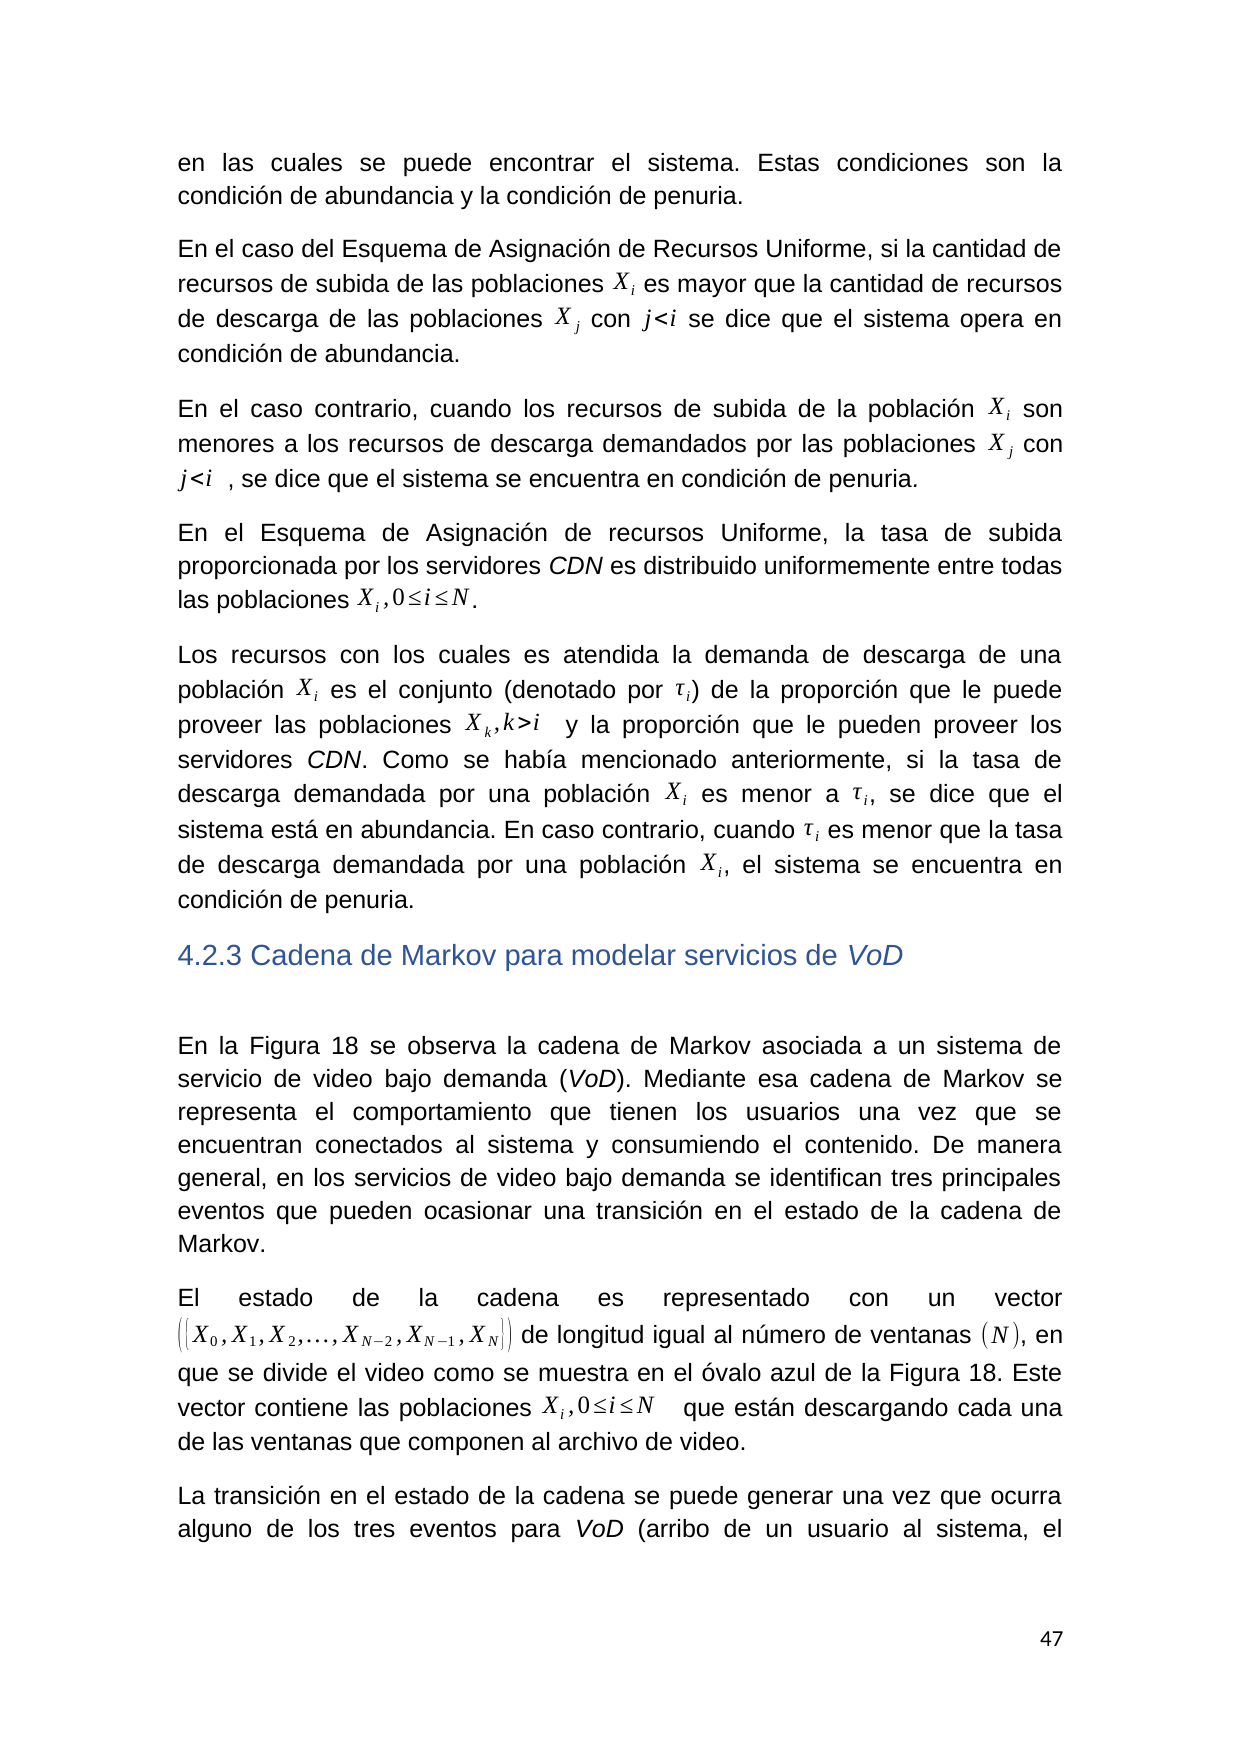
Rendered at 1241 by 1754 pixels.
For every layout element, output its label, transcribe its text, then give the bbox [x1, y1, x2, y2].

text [177, 1481, 1063, 1543]
text El estado de la cadena es representado con un vector de longitud igual al número de ventanas , en que se divide el video como se muestra en el óvalo azul de la Figura 18. Este vector contiene las poblaciones que están descargando cada una de las ventanas que componen al archivo de video. [177, 1283, 1063, 1456]
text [177, 148, 1063, 209]
text En la Figura 18 se observa la cadena de Markov asociada a un sistema de servicio de video bajo demanda (VoD). Mediante esa cadena de Markov se representa el comportamiento que tienen los usuarios una vez que se encuentran conectados al sistema y consumiendo el contenido. De manera general, en los servicios de video bajo demanda se identifican tres principales eventos que pueden ocasionar una transición en el estado de la cadena de Markov. [177, 1031, 1063, 1258]
text En el caso contrario, cuando los recursos de subida de la población son menores a los recursos de descarga demandados por las poblaciones con , se dice que el sistema se encuentra en condición de penuria. [177, 393, 1063, 493]
text Los recursos con los cuales es atendida la demanda de descarga de una población es el conjunto (denotado por ) de la proporción que le puede proveer las poblaciones y la proporción que le pueden proveer los servidores CDN. Como se había mencionado anteriormente, si la tasa de descarga demandada por una población es menor a , se dice que el sistema está en abundancia. En caso contrario, cuando es menor que la tasa de descarga demandada por una población , el sistema se encuentra en condición de penuria. [177, 640, 1063, 913]
subtitle 4.2.3 Cadena de Markov para modelar servicios de VoD [177, 938, 1063, 972]
text En el Esquema de Asignación de recursos Uniforme, la tasa de subida proporcionada por los servidores CDN es distribuido uniformemente entre todas las poblaciones . [177, 518, 1063, 615]
text En el caso del Esquema de Asignación de Recursos Uniforme, si la cantidad de recursos de subida de las poblaciones es mayor que la cantidad de recursos de descarga de las poblaciones con se dice que el sistema opera en condición de abundancia. [177, 234, 1063, 367]
